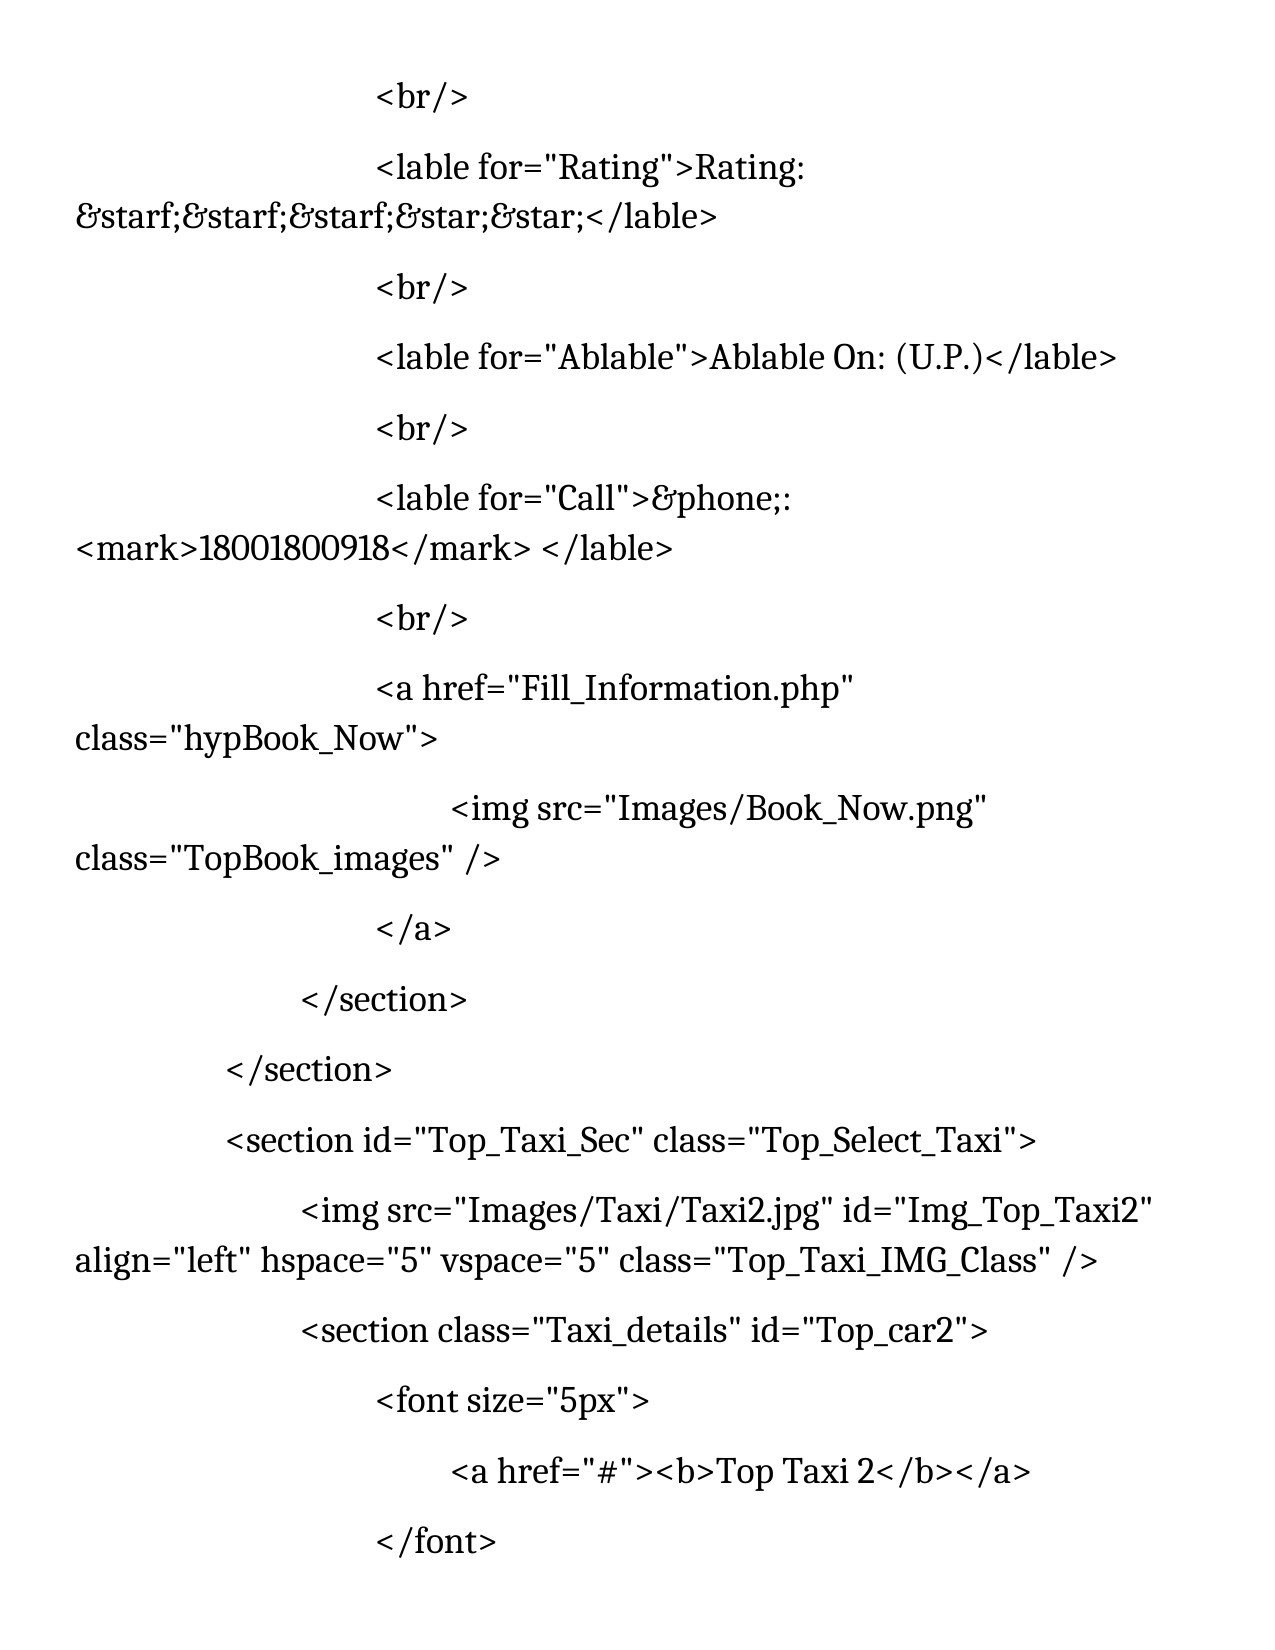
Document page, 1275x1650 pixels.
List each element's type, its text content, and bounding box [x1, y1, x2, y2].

text </section> [75, 977, 1200, 1021]
text <br/> [75, 265, 1200, 308]
text </font> [75, 1520, 1200, 1563]
text <font size="5px"> [75, 1379, 1200, 1422]
text <img src="Images/Taxi/Taxi2.jpg" id="Img_Top_Taxi2" align="left" hspace="5" vspace="5" class="Top_Taxi_IMG_Class" /> [75, 1189, 1200, 1281]
text </section> [75, 1048, 1200, 1091]
text <br/> [75, 406, 1200, 449]
text <lable for="Rating">Rating: &starf;&starf;&starf;&star;&star;</lable> [75, 145, 1200, 238]
text <a href="Fill_Information.php" class="hypBook_Now"> [75, 667, 1200, 760]
text <br/> [75, 597, 1200, 640]
text <br/> [75, 75, 1200, 118]
text <section id="Top_Taxi_Sec" class="Top_Select_Taxi"> [75, 1118, 1200, 1161]
text <a href="#"><b>Top Taxi 2</b></a> [75, 1449, 1200, 1493]
text <img src="Images/Book_Now.png" class="TopBook_images" /> [75, 787, 1200, 880]
text <section class="Taxi_details" id="Top_car2"> [75, 1309, 1200, 1352]
text </a> [75, 907, 1200, 950]
text <lable for="Call">&phone;: <mark>18001800918</mark> </lable> [75, 477, 1200, 569]
text <lable for="Ablable">Ablable On: (U.P.)</lable> [75, 336, 1200, 379]
